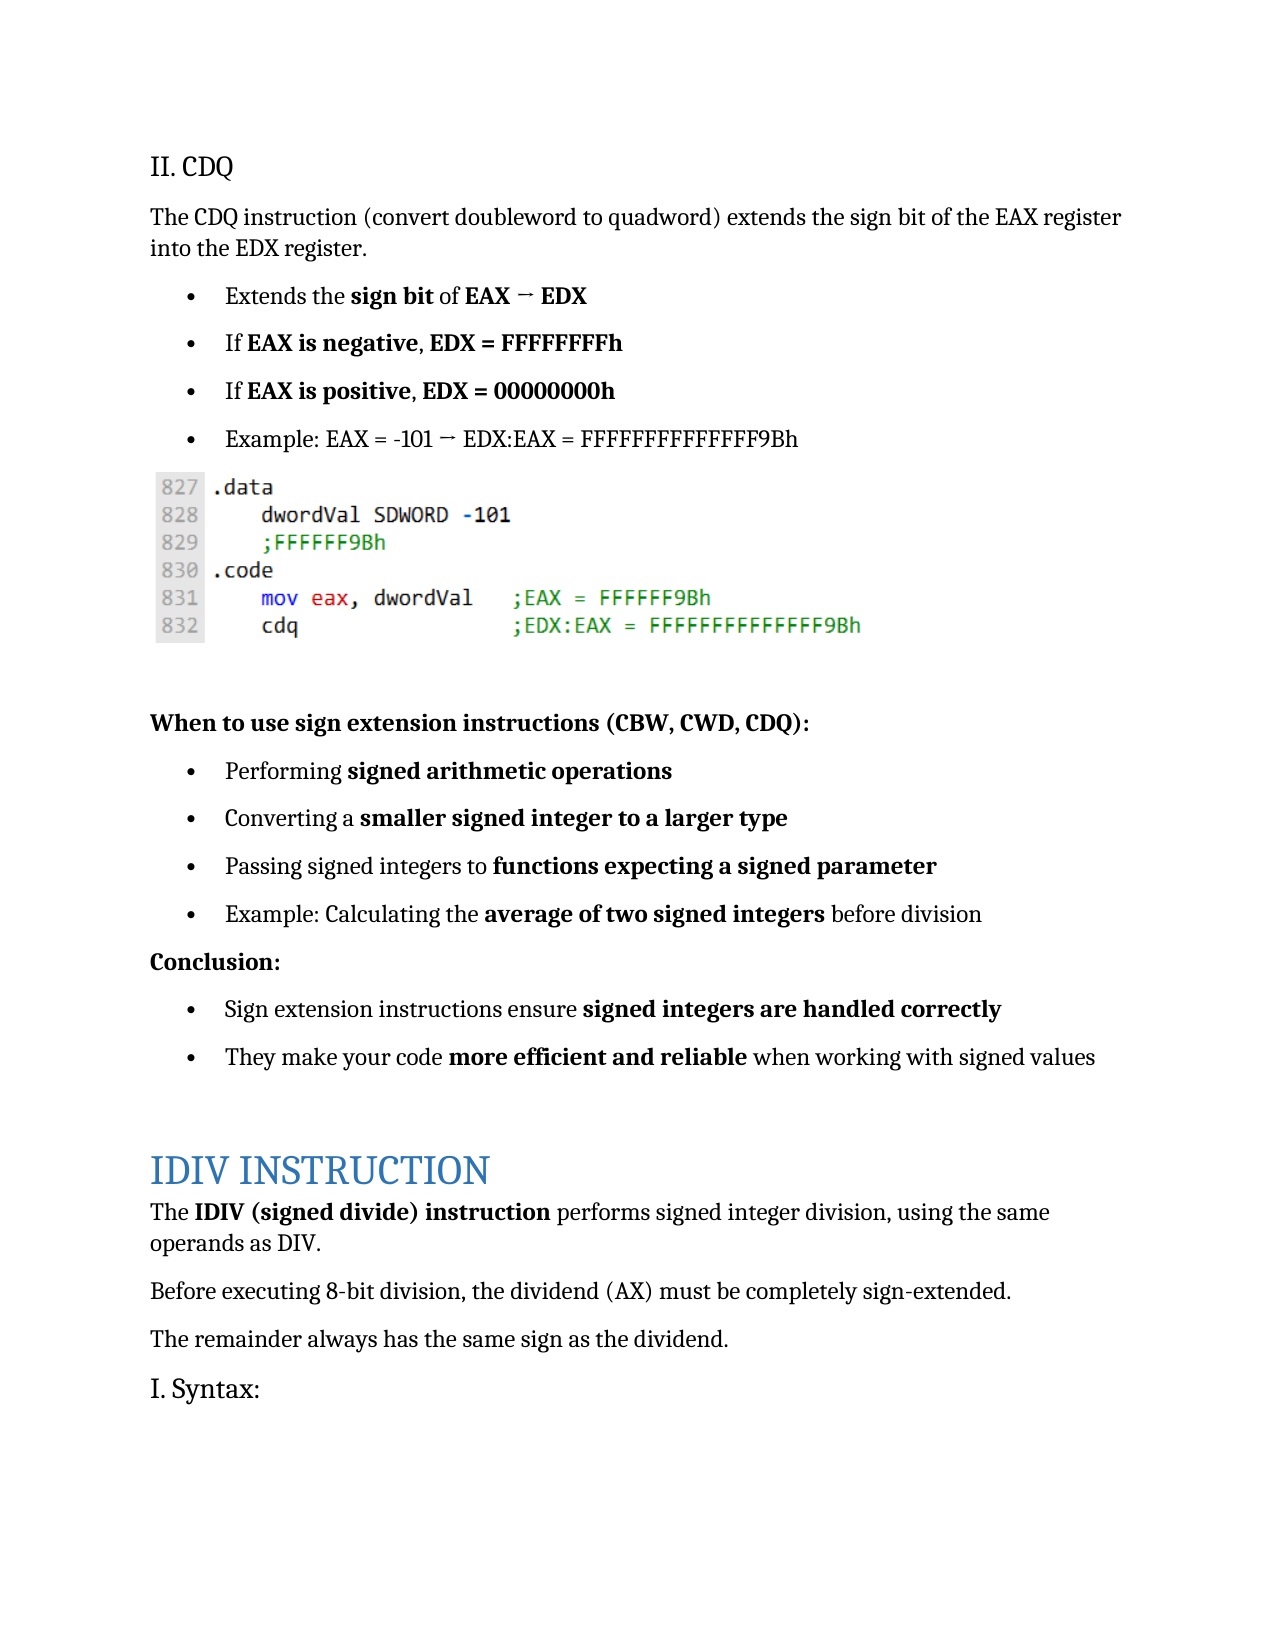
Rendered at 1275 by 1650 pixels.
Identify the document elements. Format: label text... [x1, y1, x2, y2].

text The CDQ instruction (convert doubleword to quadword) extends the sign bit of the EAX register into the EDX register. [150, 203, 1125, 263]
list Performing signed arithmetic operations [187, 757, 1125, 785]
list They make your code more efficient and reliable when working with signed values [187, 1043, 1125, 1072]
text I. Syntax: [150, 1372, 1125, 1406]
list If EAX is positive, EDX = 00000000h [187, 377, 1125, 406]
text When to use sign extension instructions (CBW, CWD, CDQ): [150, 709, 1125, 738]
text Before executing 8-bit division, the dividend (AX) must be completely sign-extended. [150, 1277, 1125, 1306]
list Sign extension instructions ensure signed integers are handled correctly [187, 995, 1125, 1024]
text IDIV INSTRUCTION [150, 1147, 1125, 1194]
text Conclusion: [150, 947, 1125, 976]
list Passing signed integers to functions expecting a signed parameter [187, 852, 1125, 881]
text The IDIV (signed divide) instruction performs signed integer division, using the same operands as DIV. [150, 1198, 1125, 1258]
list Example: Calculating the average of two signed integers before division [187, 900, 1125, 928]
list Extends the sign bit of EAX → EDX [187, 282, 1125, 310]
text The remainder always has the same sign as the dividend. [150, 1325, 1125, 1353]
list If EAX is negative, EDX = FFFFFFFFh [187, 329, 1125, 358]
picture [155, 472, 889, 643]
text II. CDQ [150, 150, 1125, 183]
list Converting a smaller signed integer to a larger type [187, 804, 1125, 833]
list Example: EAX = -101 → EDX:EAX = FFFFFFFFFFFFFF9Bh [187, 425, 1125, 453]
